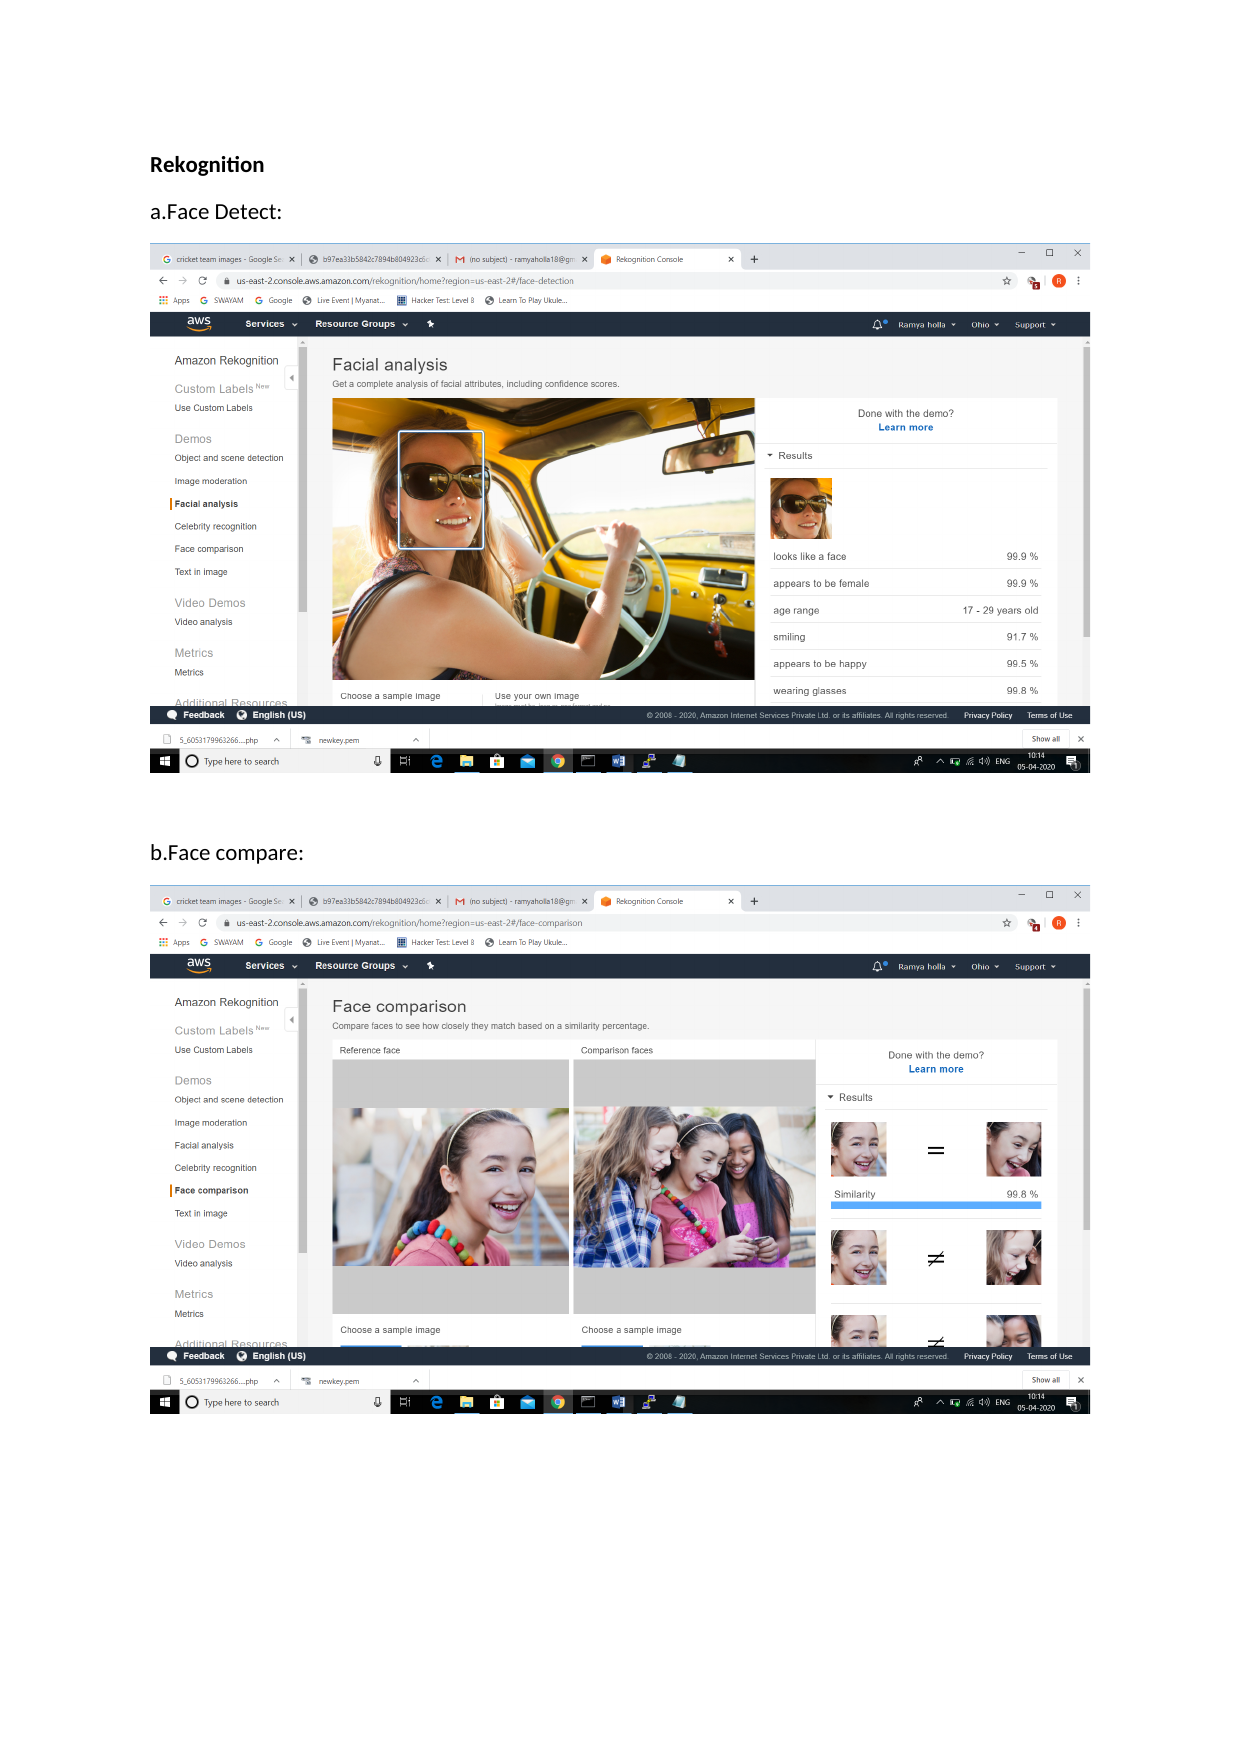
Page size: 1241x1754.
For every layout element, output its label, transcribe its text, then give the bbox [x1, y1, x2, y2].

text b.Face compare: [150, 838, 1090, 866]
picture [150, 885, 1091, 1414]
text a.Face Detect: [150, 197, 1090, 225]
picture [150, 243, 1091, 773]
text Rekognition [150, 150, 1090, 178]
